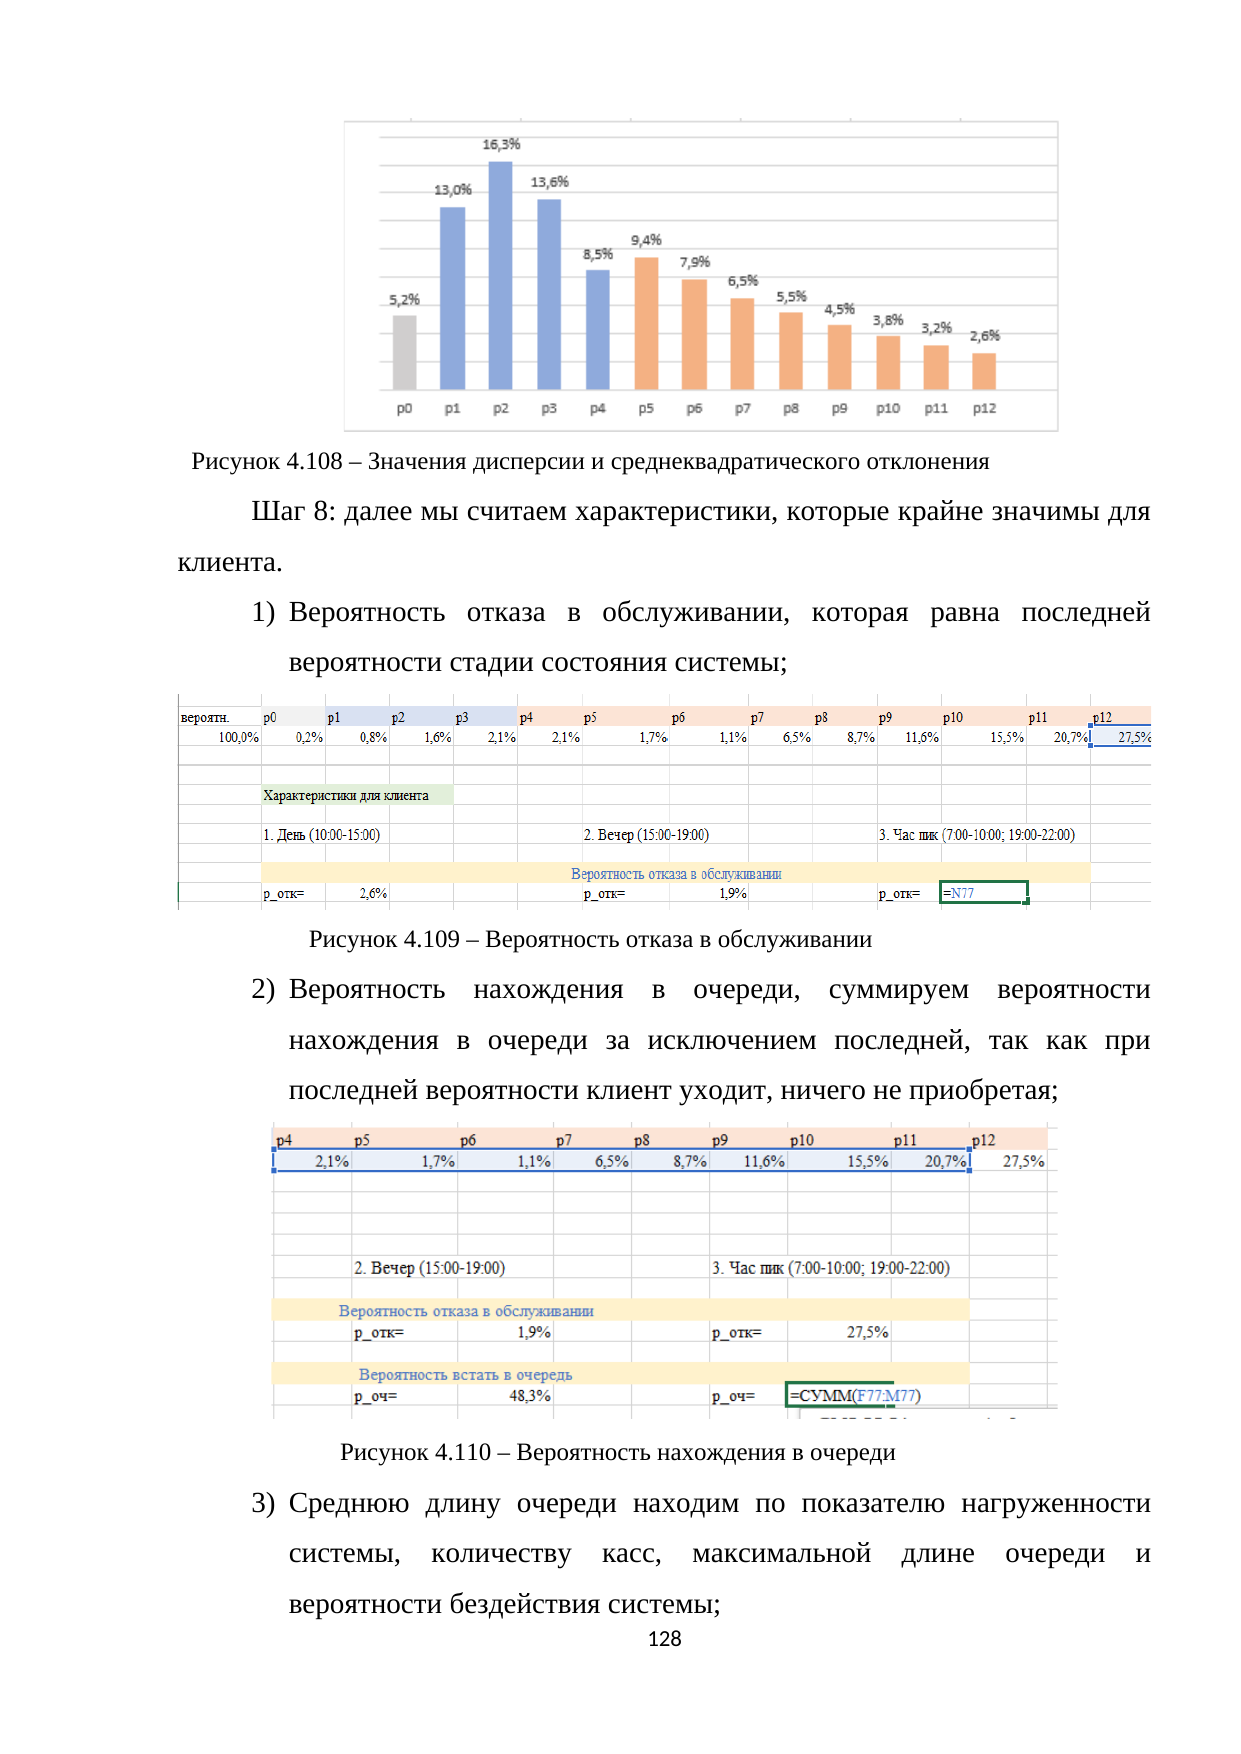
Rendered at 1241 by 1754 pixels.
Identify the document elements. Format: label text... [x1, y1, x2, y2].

list Вероятность нахождения в очереди, суммируем вероятности нахождения в очереди за исключением последней, так как при последней вероятности клиент уходит, ничего не приобретая; [251, 971, 1152, 1106]
picture [343, 118, 1059, 432]
list Среднюю длину очереди находим по показателю нагруженности системы, количеству касс, максимальной длине очереди и вероятности бездействия системы; [251, 1485, 1152, 1619]
text Шаг 8: далее мы считаем характеристики, которые крайне значимы для клиента. [177, 493, 1152, 577]
list Вероятность отказа в обслуживании, которая равна последней вероятности стадии состояния системы; [251, 594, 1152, 678]
picture [177, 694, 1152, 910]
picture [271, 1122, 1058, 1419]
